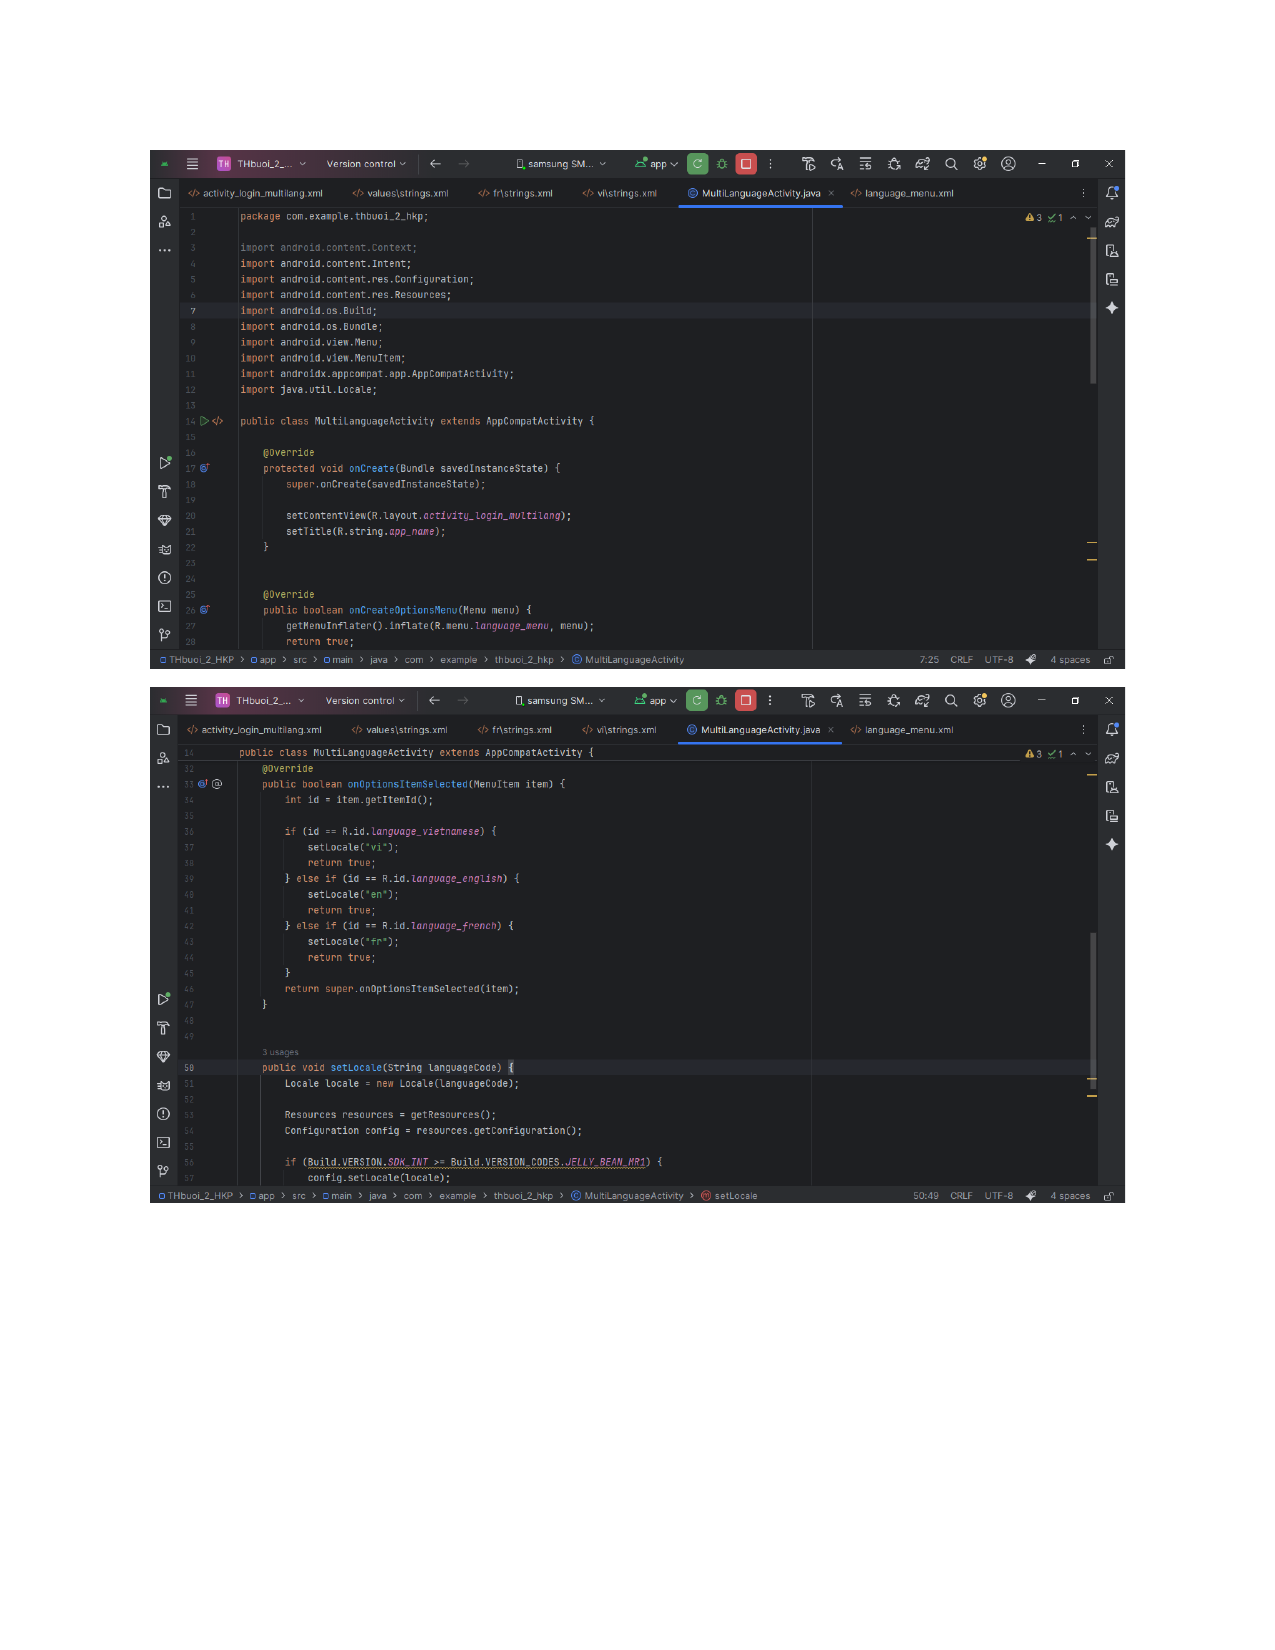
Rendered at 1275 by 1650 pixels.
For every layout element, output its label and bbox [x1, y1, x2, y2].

picture [150, 687, 1125, 1203]
picture [150, 150, 1125, 669]
